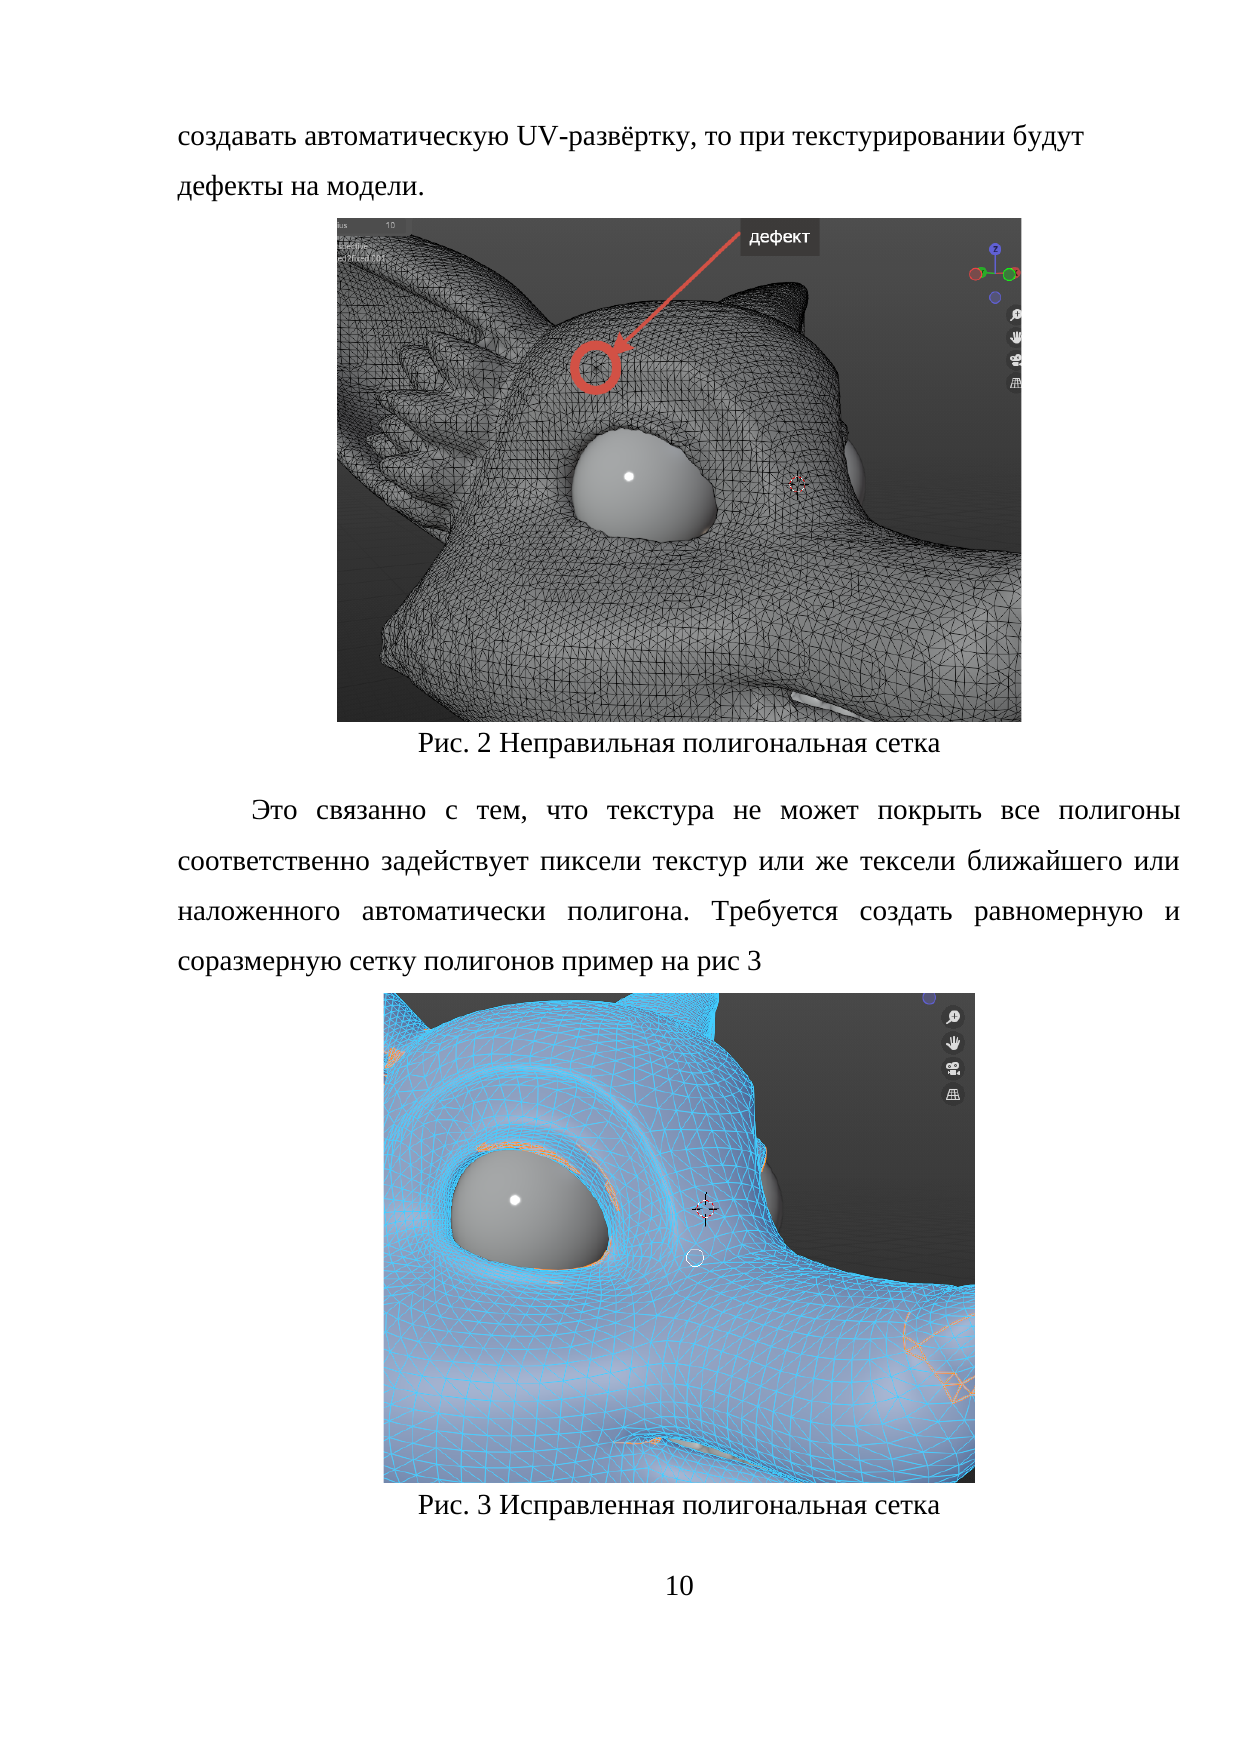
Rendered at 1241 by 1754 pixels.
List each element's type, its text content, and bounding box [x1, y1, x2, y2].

text Рис. 2 Неправильная полигональная сетка [177, 725, 1181, 759]
picture [383, 993, 975, 1483]
text Рис. 3 Исправленная полигональная сетка [177, 1487, 1181, 1520]
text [177, 118, 1181, 202]
text Это связанно с тем, что текстура не может покрыть все полигоны соответственно задействует пиксели текстур или же тексели ближайшего или наложенного автоматически полигона. Требуется создать равномерную и соразмерную сетку полигонов пример на рис 3 [177, 792, 1181, 977]
picture [337, 218, 1022, 722]
